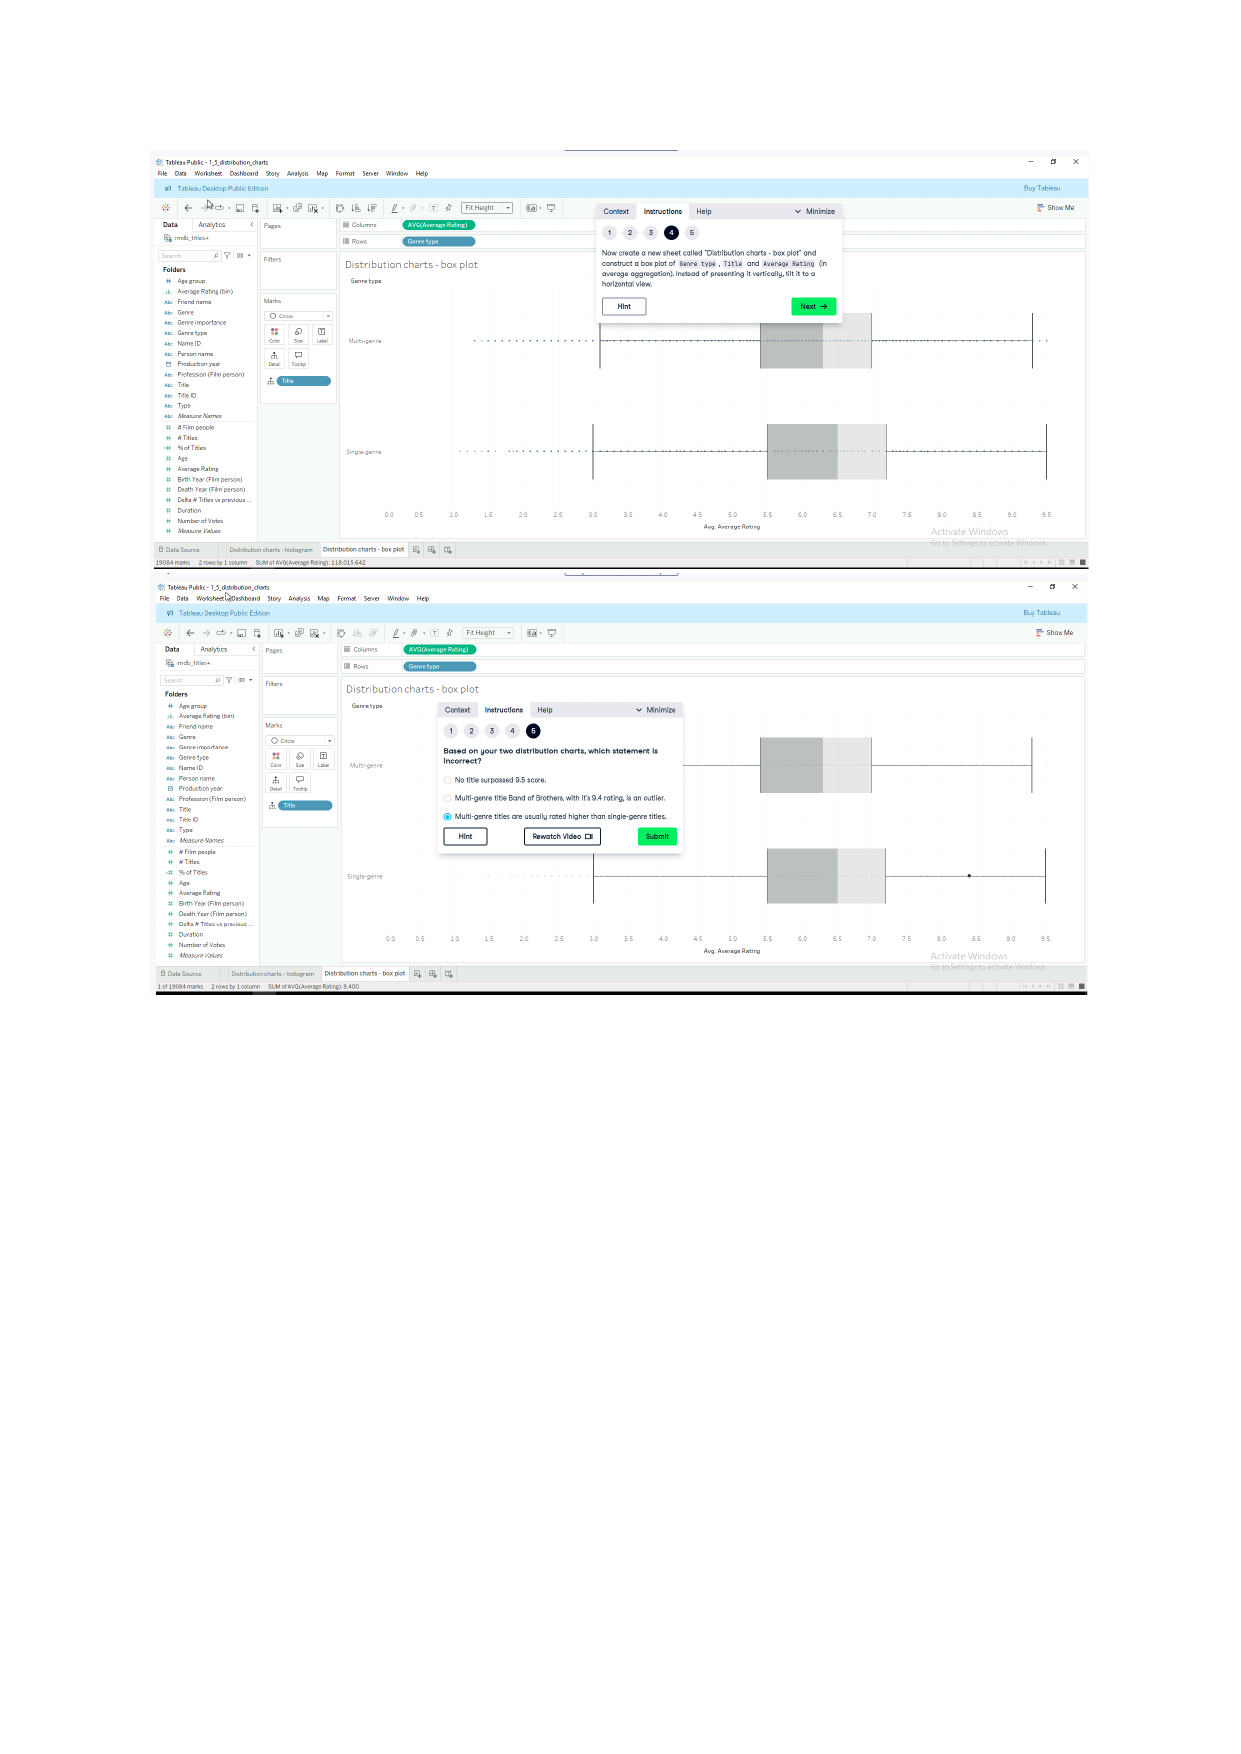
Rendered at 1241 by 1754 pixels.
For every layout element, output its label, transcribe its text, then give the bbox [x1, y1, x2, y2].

picture [150, 150, 1089, 569]
picture [150, 573, 1088, 995]
